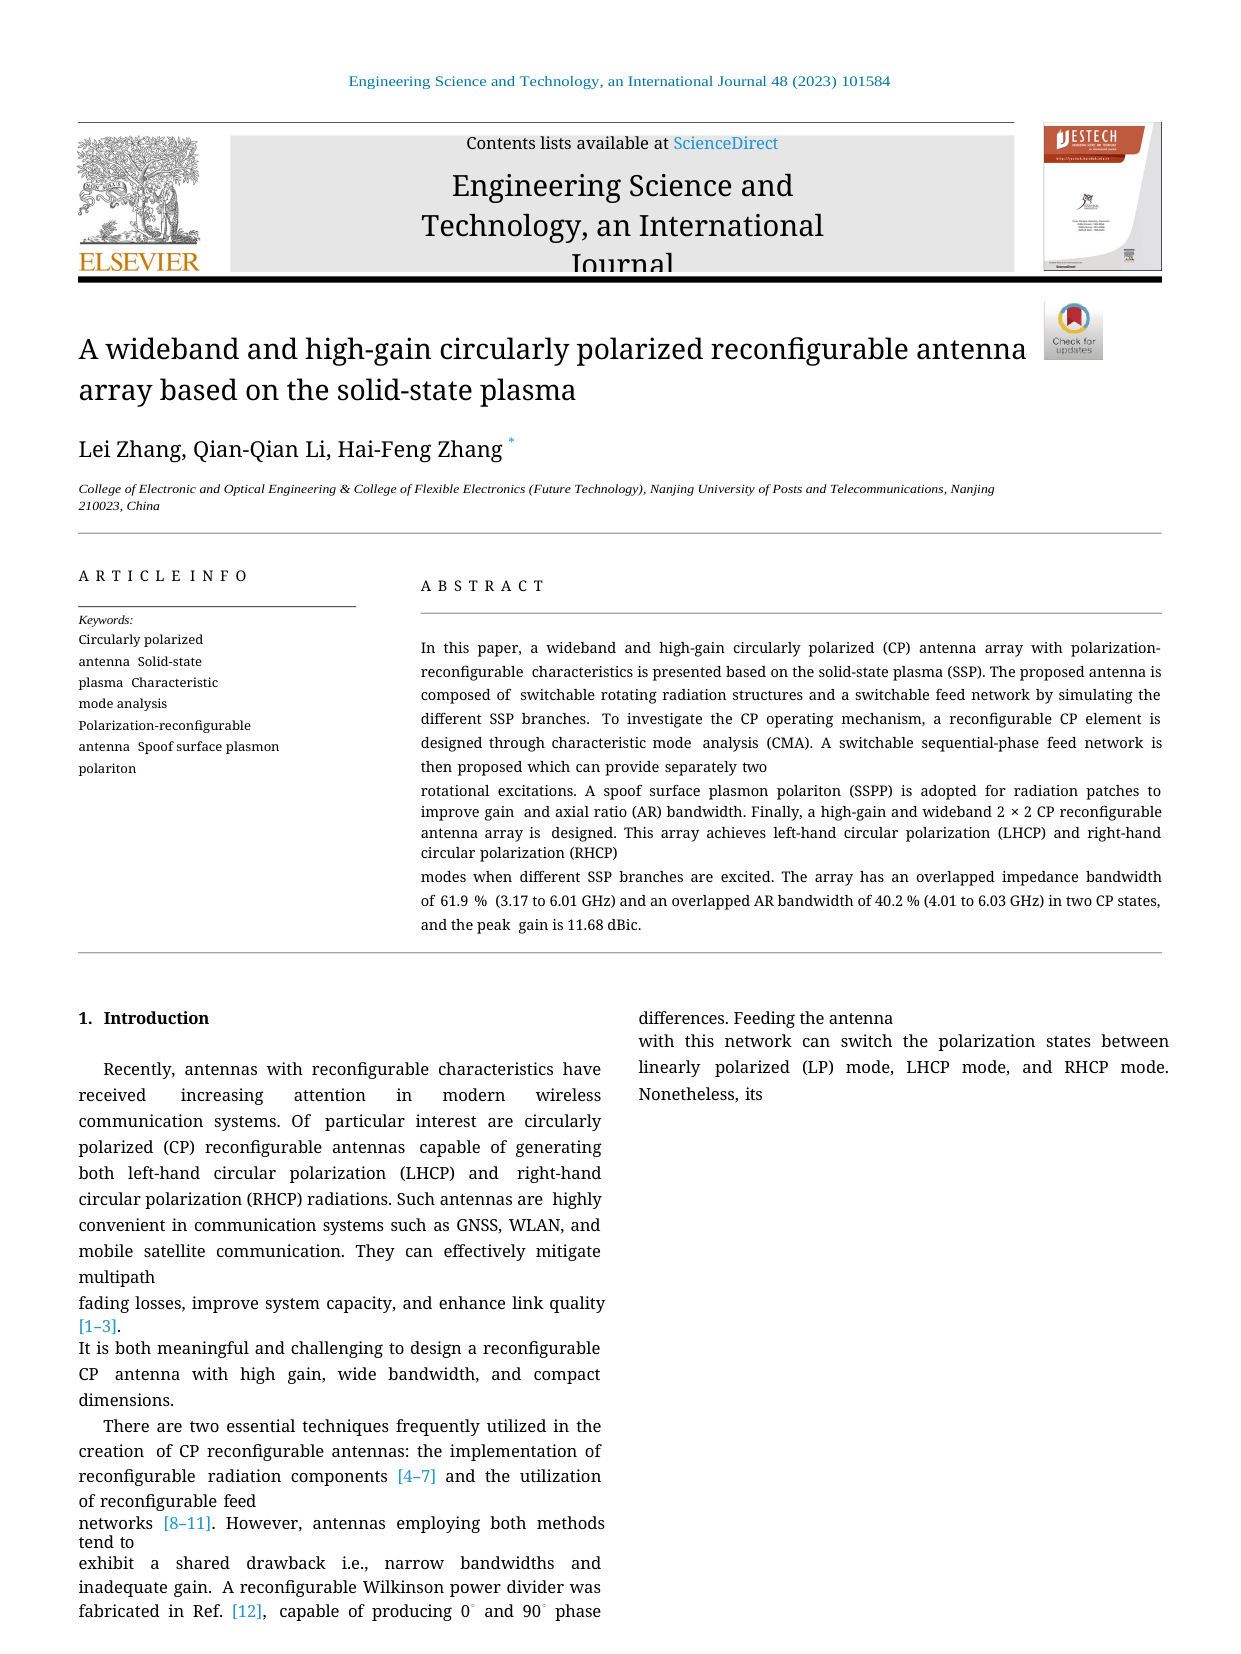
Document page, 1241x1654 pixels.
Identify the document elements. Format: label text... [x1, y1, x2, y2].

text networks [8–11]. However, antennas employing both methods tend to [78, 1515, 605, 1552]
picture [771, 76, 778, 84]
text fading losses, improve system capacity, and enhance link quality [1–3]. [78, 1292, 605, 1337]
picture [798, 76, 804, 84]
text exhibit a shared drawback i.e., narrow bandwidths and inadequate gain. A reconfigurable Wilkinson power divider was fabricated in Ref. [12], capable of producing 0◦ and 90◦ phase differences. Feeding the antenna [78, 1552, 601, 1622]
text There are two essential techniques frequently utilized in the creation of CP reconfigurable antennas: the implementation of reconfigurable radiation components [4–7] and the utilization of reconfigurable feed [78, 1415, 601, 1512]
text Polarization-reconfigurable antenna Spoof surface plasmon polariton [78, 717, 294, 777]
text Recently, antennas with reconfigurable characteristics have received increasing attention in modern wireless communication systems. Of particular interest are circularly polarized (CP) reconfigurable antennas capable of generating both left-hand circular polarization (LHCP) and right-hand circular polarization (RHCP) radiations. Such antennas are highly convenient in communication systems such as GNSS, WLAN, and mobile satellite communication. They can effectively mitigate multipath [78, 1057, 601, 1288]
picture [367, 79, 374, 89]
text Circularly polarized antenna Solid-state plasma Characteristic mode analysis [78, 631, 248, 713]
picture [780, 76, 786, 86]
picture [717, 76, 723, 86]
text with this network can switch the polarization states between linearly polarized (LP) mode, LHCP mode, and RHCP mode. Nonetheless, its [638, 1030, 1169, 1105]
text A wideband and high-gain circularly polarized reconfigurable antenna array based on the solid-state plasma [78, 300, 1103, 408]
picture [741, 79, 747, 86]
picture [876, 79, 886, 86]
picture [1043, 300, 1103, 360]
text A B S T R A C T [421, 576, 1173, 596]
picture [583, 79, 590, 89]
text rotational excitations. A spoof surface plasmon polariton (SSPP) is adopted for radiation patches to improve gain and axial ratio (AR) bandwidth. Finally, a high-gain and wideband 2 × 2 CP reconfigurable antenna array is designed. This array achieves left-hand circular polarization (LHCP) and right-hand circular polarization (RHCP) [421, 781, 1162, 863]
picture [1043, 122, 1162, 271]
text Keywords: [78, 613, 294, 627]
text modes when different SSP branches are excited. The array has an overlapped impedance bandwidth of 61.9 % (3.17 to 6.01 GHz) and an overlapped AR bandwidth of 40.2 % (4.01 to 6.03 GHz) in two CP states, and the peak gain is 11.68 dBic. [421, 867, 1162, 934]
text Lei Zhang, Qian-Qian Li, Hai-Feng Zhang * [78, 434, 1173, 464]
subtitle Introduction [78, 1006, 605, 1029]
text Engineering Science and Technology, an International Journal 48 (2023) 101584 [67, 72, 1172, 89]
text A R T I C L E I N F O [78, 566, 294, 586]
text In this paper, a wideband and high-gain circularly polarized (CP) antenna array with polarization-reconfigurable characteristics is presented based on the solid-state plasma (SSP). The proposed antenna is composed of switchable rotating radiation structures and a switchable feed network by simulating the different SSP branches. To investigate the CP operating mechanism, a reconfigurable CP element is designed through characteristic mode analysis (CMA). A switchable sequential-phase feed network is then proposed which can provide separately two [421, 637, 1162, 777]
text It is both meaningful and challenging to design a reconfigurable CP antenna with high gain, wide bandwidth, and compact dimensions. [78, 1337, 601, 1412]
text College of Electronic and Optical Engineering & College of Flexible Electronics (Future Technology), Nanjing University of Posts and Telecommunications, Nanjing 210023, China [78, 482, 1025, 513]
picture [76, 135, 201, 271]
picture [859, 76, 863, 86]
